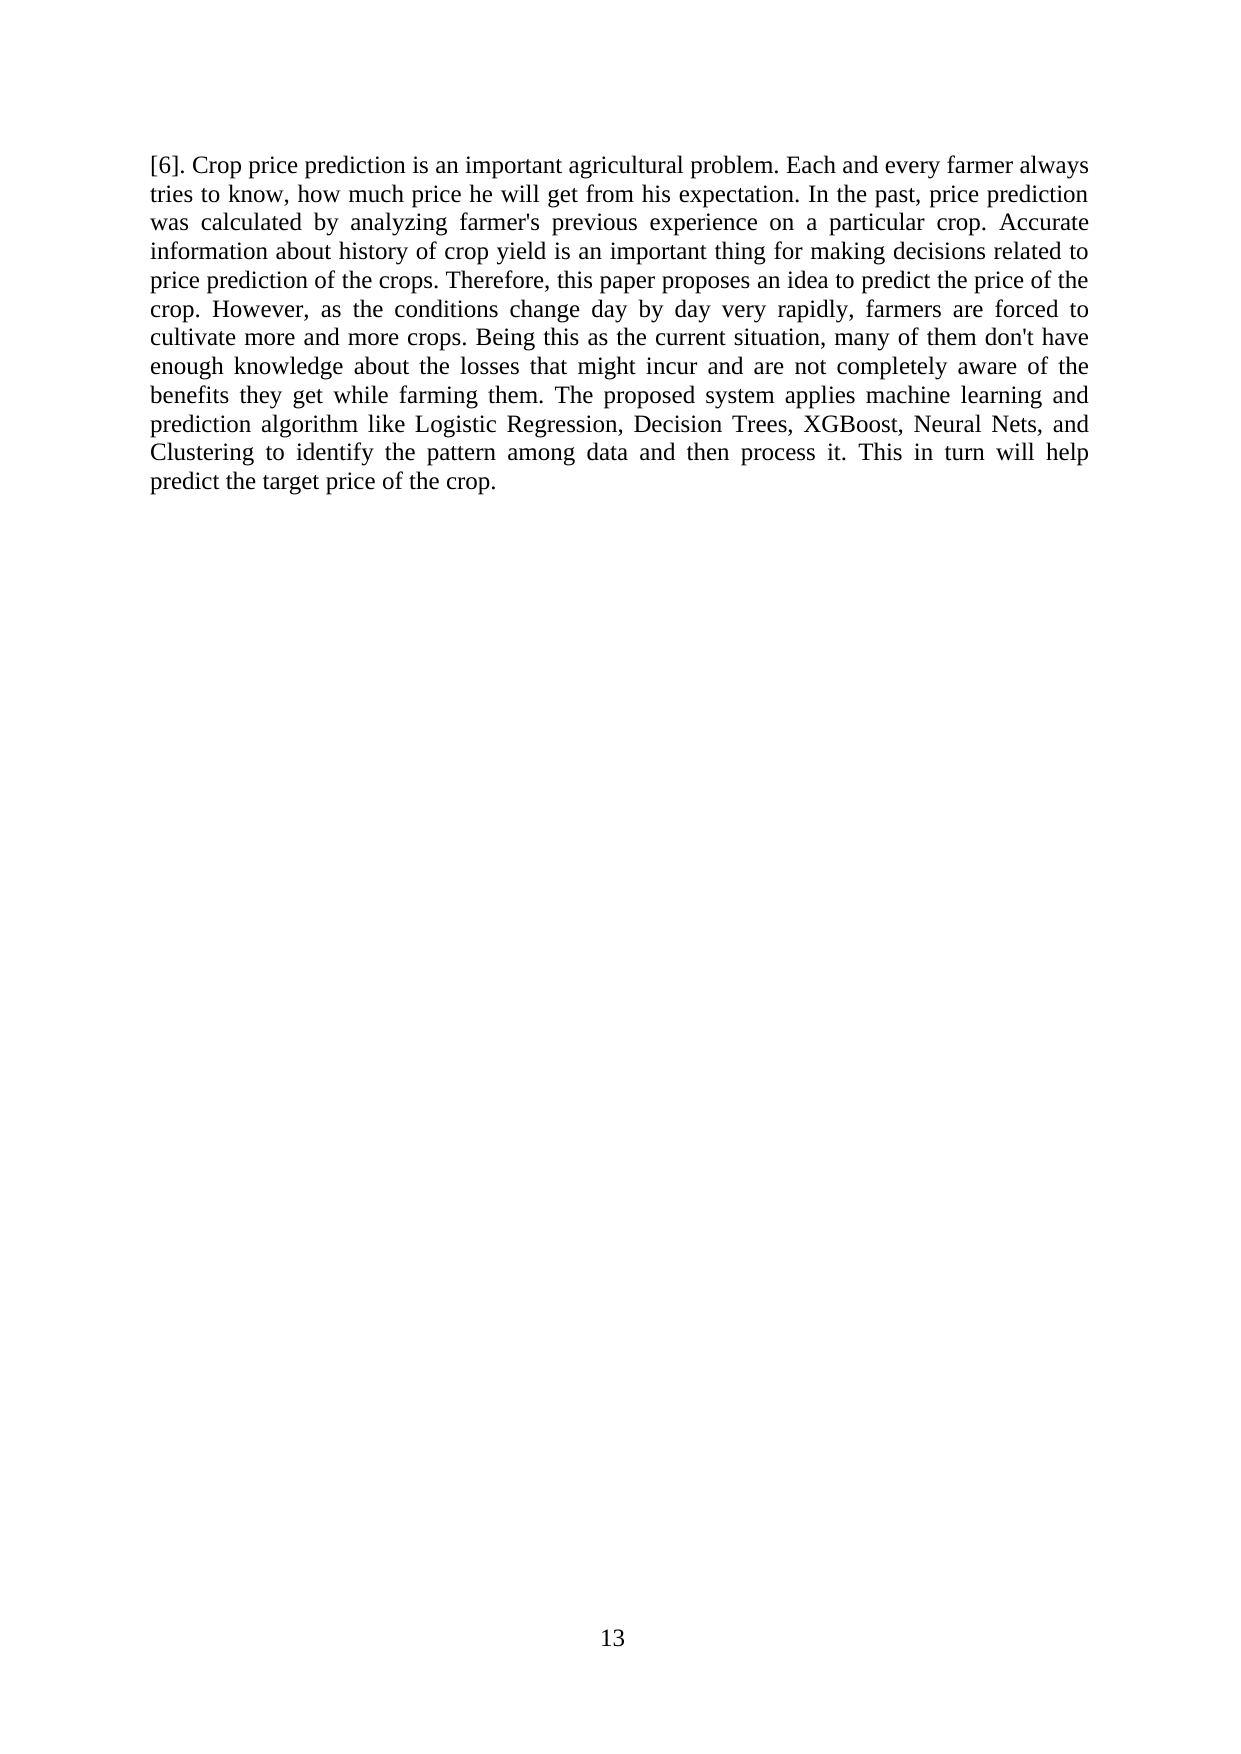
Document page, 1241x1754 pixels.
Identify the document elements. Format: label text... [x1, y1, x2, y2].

text [6]. Crop price prediction is an important agricultural problem. Each and every farmer always tries to know, how much price he will get from his expectation. In the past, price prediction was calculated by analyzing farmer's previous experience on a particular crop. Accurate information about history of crop yield is an important thing for making decisions related to price prediction of the crops. Therefore, this paper proposes an idea to predict the price of the crop. However, as the conditions change day by day very rapidly, farmers are forced to cultivate more and more crops. Being this as the current situation, many of them don't have enough knowledge about the losses that might incur and are not completely aware of the benefits they get while farming them. The proposed system applies machine learning and prediction algorithm like Logistic Regression, Decision Trees, XGBoost, Neural Nets, and Clustering to identify the pattern among data and then process it. This in turn will help predict the target price of the crop. [150, 150, 1090, 495]
